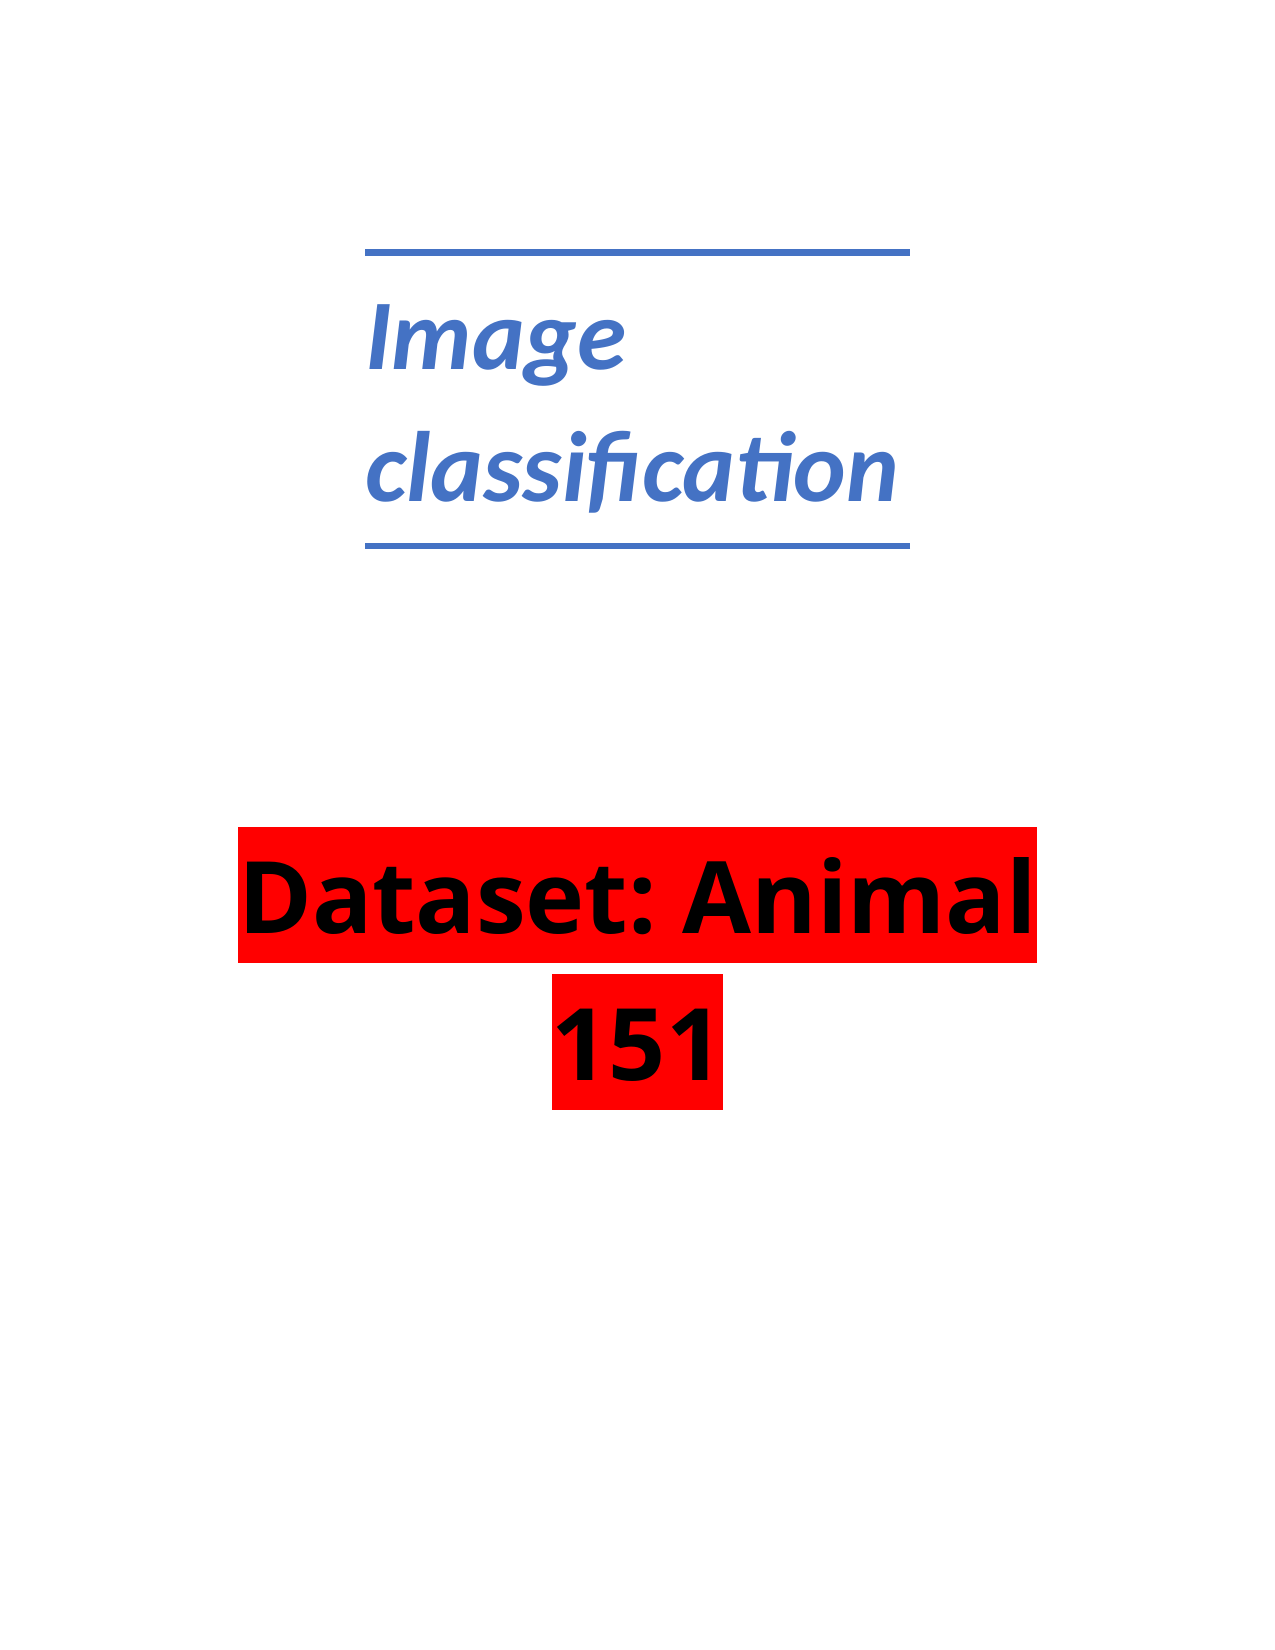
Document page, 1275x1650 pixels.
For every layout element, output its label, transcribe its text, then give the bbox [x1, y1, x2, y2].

text Dataset: Animal 151 [150, 827, 1125, 1110]
